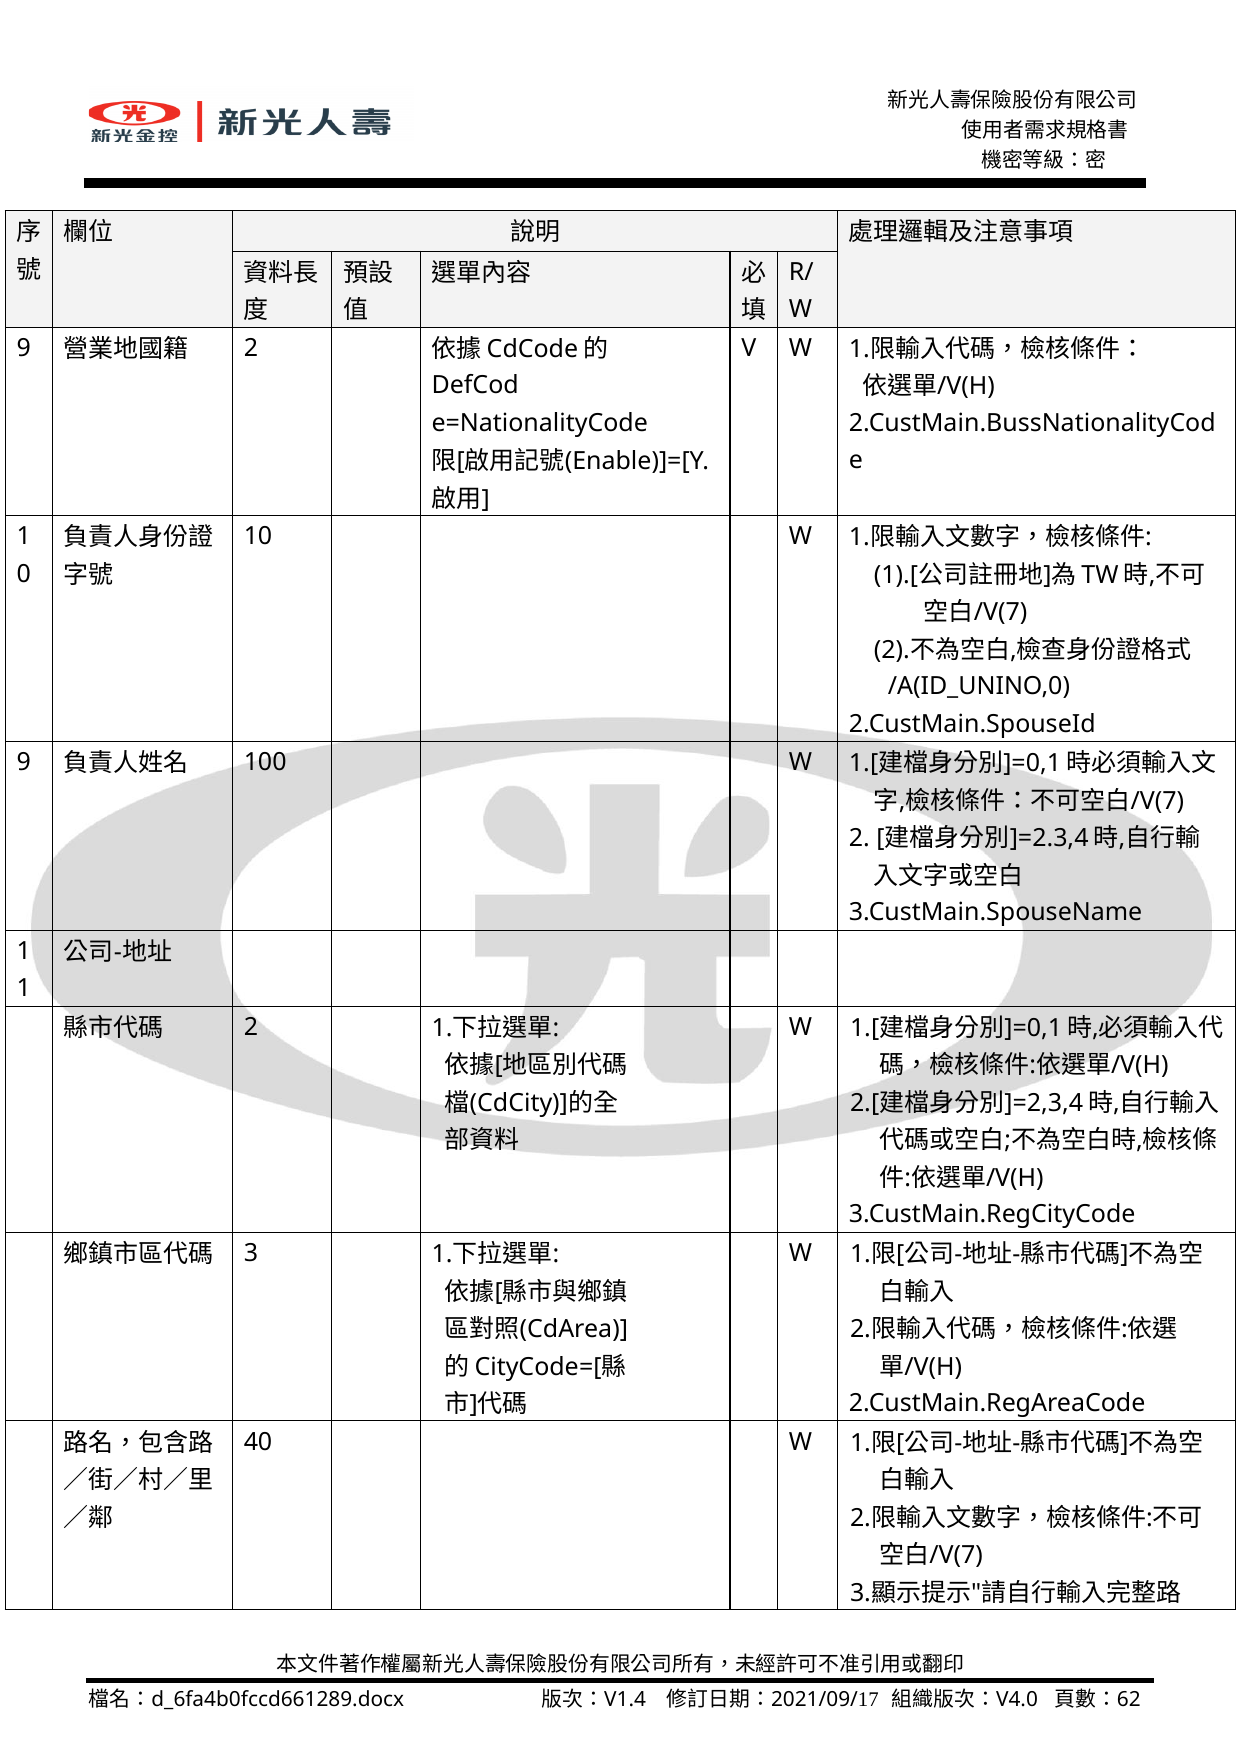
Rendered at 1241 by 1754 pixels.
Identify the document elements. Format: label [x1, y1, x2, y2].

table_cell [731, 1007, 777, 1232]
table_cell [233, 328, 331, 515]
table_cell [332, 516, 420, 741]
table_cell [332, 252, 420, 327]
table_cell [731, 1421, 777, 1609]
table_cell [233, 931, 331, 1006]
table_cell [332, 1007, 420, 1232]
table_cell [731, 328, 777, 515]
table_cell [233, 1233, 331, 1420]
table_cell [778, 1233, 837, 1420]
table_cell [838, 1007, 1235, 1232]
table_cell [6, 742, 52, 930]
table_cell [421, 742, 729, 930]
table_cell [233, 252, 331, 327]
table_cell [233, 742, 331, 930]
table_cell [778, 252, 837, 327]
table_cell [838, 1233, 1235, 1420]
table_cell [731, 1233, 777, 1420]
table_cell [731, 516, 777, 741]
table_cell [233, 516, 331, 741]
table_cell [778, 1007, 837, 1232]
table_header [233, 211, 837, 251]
picture [88, 86, 414, 142]
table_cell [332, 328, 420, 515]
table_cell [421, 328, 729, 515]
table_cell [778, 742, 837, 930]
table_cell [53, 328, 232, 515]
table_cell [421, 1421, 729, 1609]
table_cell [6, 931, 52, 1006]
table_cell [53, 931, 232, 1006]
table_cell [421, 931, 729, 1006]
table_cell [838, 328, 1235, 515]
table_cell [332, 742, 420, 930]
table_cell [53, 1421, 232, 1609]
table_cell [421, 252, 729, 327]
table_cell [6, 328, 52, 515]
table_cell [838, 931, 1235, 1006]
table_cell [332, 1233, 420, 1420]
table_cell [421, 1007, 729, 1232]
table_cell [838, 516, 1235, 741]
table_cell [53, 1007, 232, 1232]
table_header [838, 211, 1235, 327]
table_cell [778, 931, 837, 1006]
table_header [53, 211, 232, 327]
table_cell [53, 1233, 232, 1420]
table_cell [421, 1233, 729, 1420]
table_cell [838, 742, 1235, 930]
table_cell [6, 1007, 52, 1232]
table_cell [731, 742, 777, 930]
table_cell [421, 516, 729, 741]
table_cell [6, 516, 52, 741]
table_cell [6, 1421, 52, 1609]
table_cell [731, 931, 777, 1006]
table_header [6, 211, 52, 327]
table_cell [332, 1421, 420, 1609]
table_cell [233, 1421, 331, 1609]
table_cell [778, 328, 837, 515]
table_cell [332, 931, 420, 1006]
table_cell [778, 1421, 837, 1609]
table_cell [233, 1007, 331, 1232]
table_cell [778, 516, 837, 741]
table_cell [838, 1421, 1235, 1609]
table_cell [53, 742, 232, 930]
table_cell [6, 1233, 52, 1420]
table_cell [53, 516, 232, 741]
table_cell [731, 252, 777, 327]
